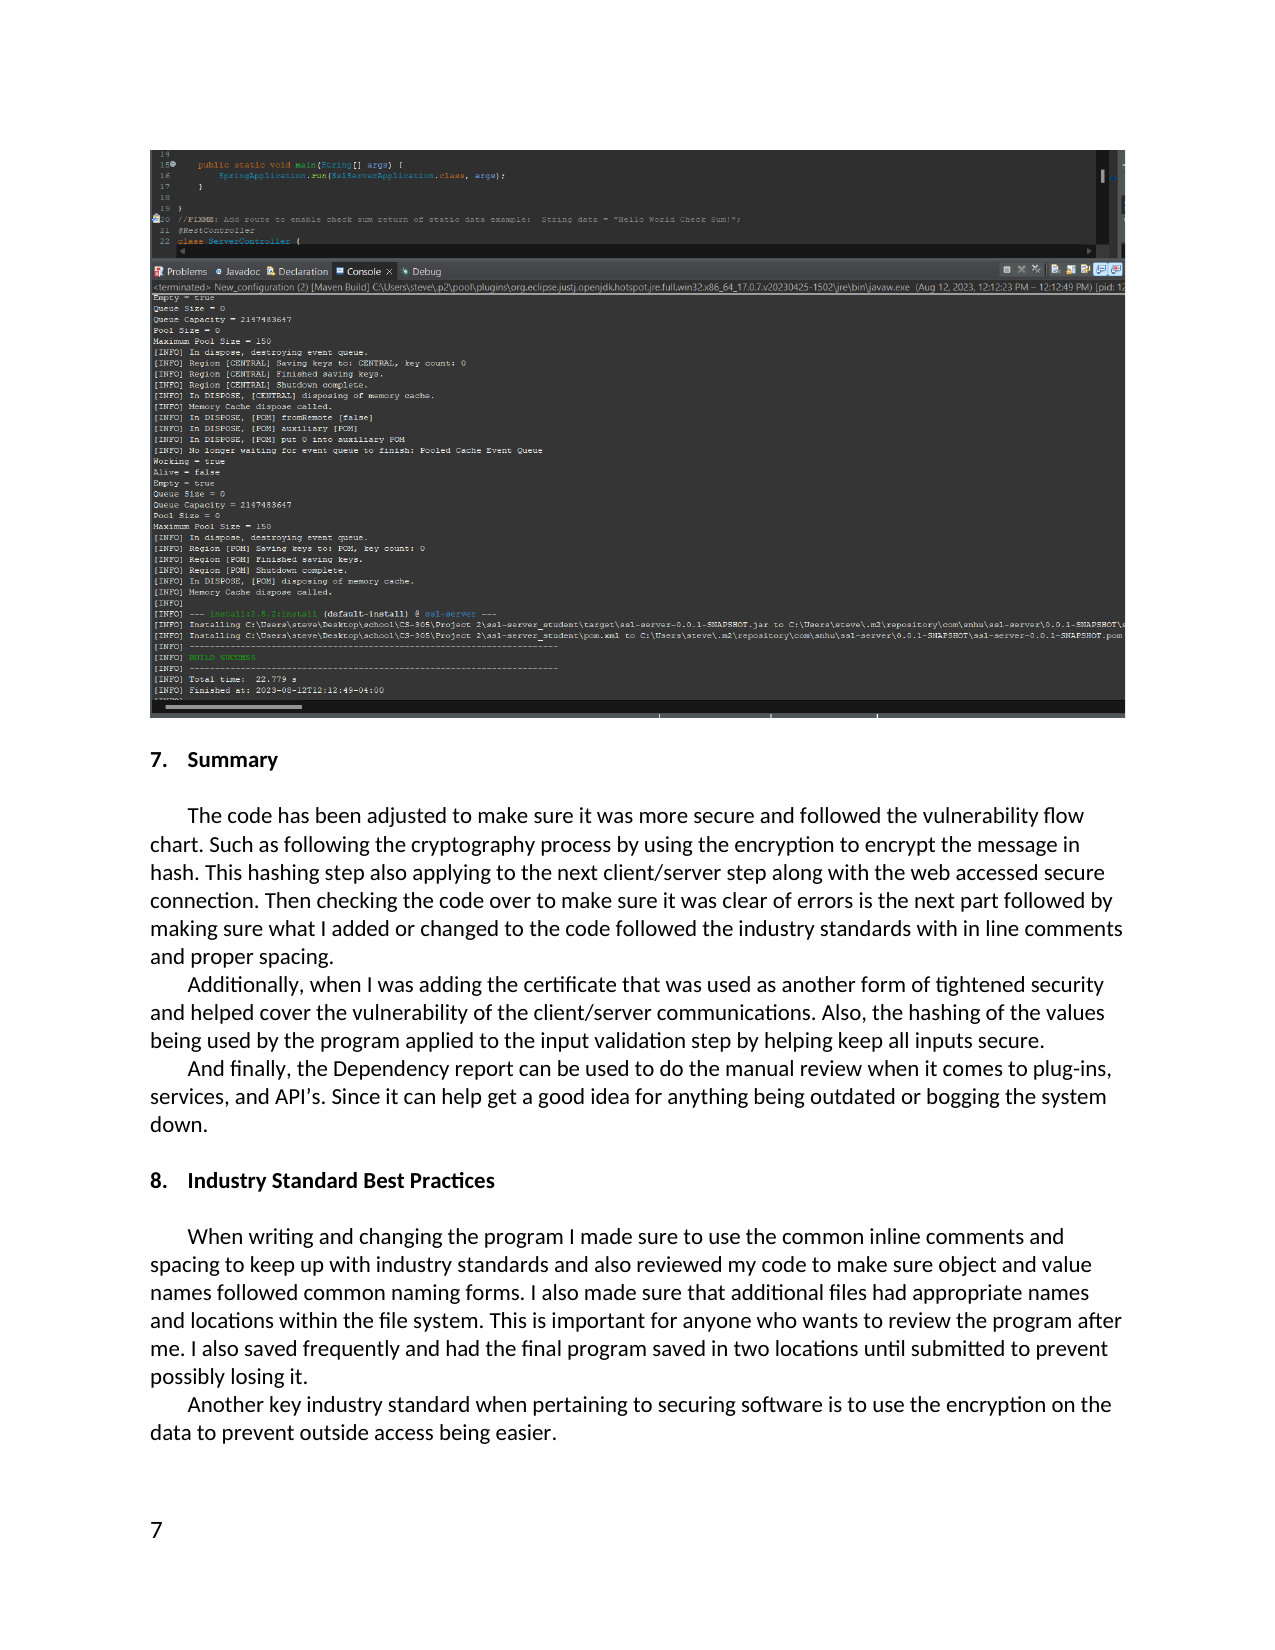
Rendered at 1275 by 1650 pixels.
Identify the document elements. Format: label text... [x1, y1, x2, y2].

subtitle Summary [150, 746, 1125, 774]
subtitle Industry Standard Best Practices [150, 1166, 1125, 1194]
text And finally, the Dependency report can be used to do the manual review when it comes to plug-ins, services, and API’s. Since it can help get a good idea for anything being outdated or bogging the system down. [150, 1054, 1125, 1138]
picture [150, 150, 1125, 718]
text When writing and changing the program I made sure to use the common inline comments and spacing to keep up with industry standards and also reviewed my code to make sure object and value names followed common naming forms. I also made sure that additional files had appropriate names and locations within the file system. This is important for anyone who wants to review the program after me. I also saved frequently and had the final program saved in two locations until submitted to prevent possibly losing it. [150, 1222, 1125, 1390]
text The code has been adjusted to make sure it was more secure and followed the vulnerability flow chart. Such as following the cryptography process by using the encryption to encrypt the message in hash. This hashing step also applying to the next client/server step along with the web accessed secure connection. Then checking the code over to make sure it was clear of errors is the next part followed by making sure what I added or changed to the code followed the industry standards with in line comments and proper spacing. [150, 802, 1125, 970]
text Additionally, when I was adding the certificate that was used as another form of tightened security and helped cover the vulnerability of the client/server communications. Also, the hashing of the values being used by the program applied to the input validation step by helping keep all inputs secure. [150, 970, 1125, 1054]
text Another key industry standard when pertaining to securing software is to use the encryption on the data to prevent outside access being easier. [150, 1390, 1125, 1446]
